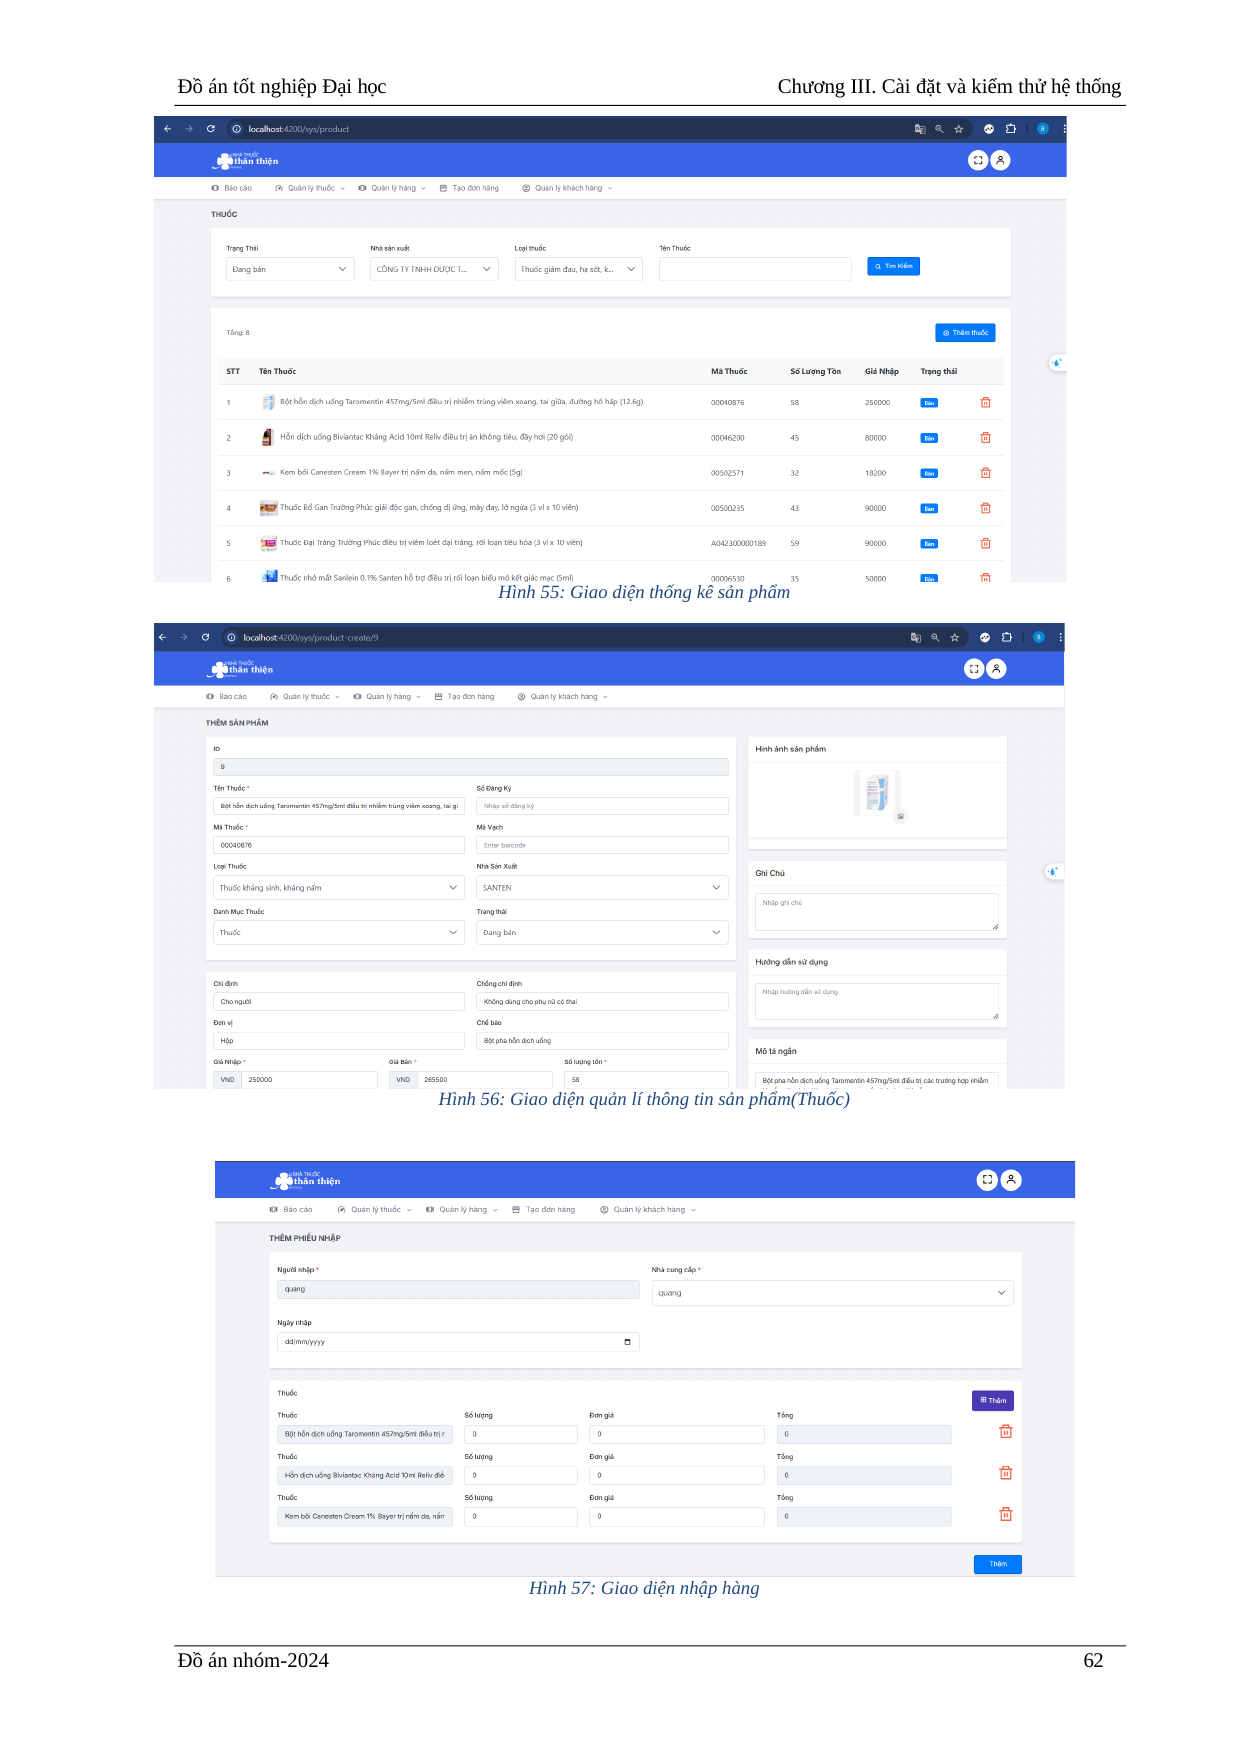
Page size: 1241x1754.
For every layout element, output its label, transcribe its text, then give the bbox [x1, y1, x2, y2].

picture [154, 116, 1067, 582]
text Hình 56: Giao diện quản lí thông tin sản phẩm(Thuốc) [154, 1088, 1136, 1110]
picture [154, 623, 1065, 1089]
text Hình 55: Giao diện thống kê sản phẩm [154, 581, 1136, 603]
text Hình 57: Giao diện nhập hàng [154, 1577, 1136, 1599]
picture [215, 1161, 1076, 1577]
